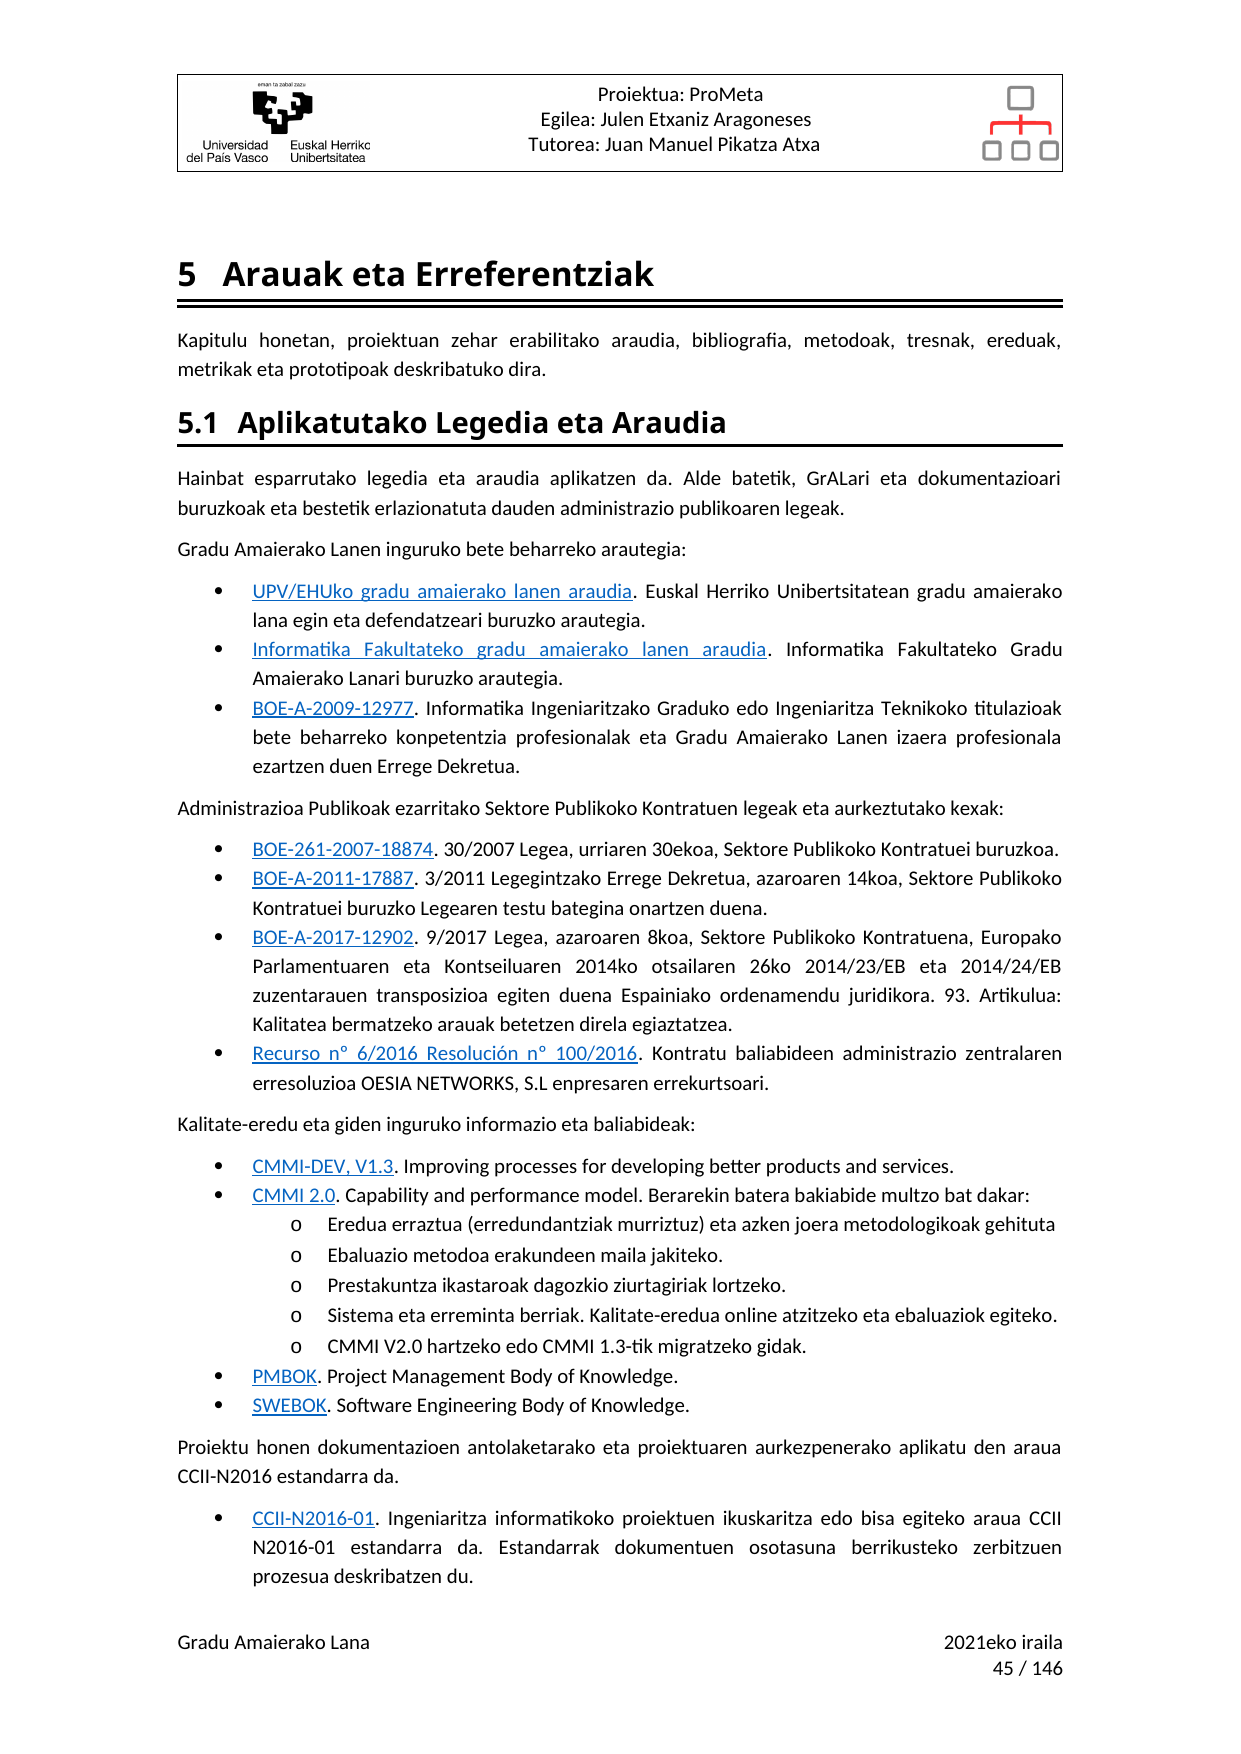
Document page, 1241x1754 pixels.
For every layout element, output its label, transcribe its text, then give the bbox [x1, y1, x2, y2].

list Informatika Fakultateko gradu amaierako lanen araudia. Informatika Fakultateko Gradu Amaierako Lanari buruzko arautegia. [215, 636, 1063, 691]
subtitle Aplikatutako Legedia eta Araudia [177, 402, 1063, 444]
list BOE-261-2007-18874. 30/2007 Legea, urriaren 30ekoa, Sektore Publikoko Kontratuei buruzkoa. [215, 836, 1063, 862]
text Kapitulu honetan, proiektuan zehar erabilitako araudia, bibliografia, metodoak, tresnak, ereduak, metrikak eta prototipoak deskribatuko dira. [177, 327, 1063, 382]
list Eredua erraztua (erredundantziak murriztuz) eta azken joera metodologikoak gehituta [290, 1211, 1063, 1238]
text Proiektu honen dokumentazioen antolaketarako eta proiektuaren aurkezpenerako aplikatu den araua CCII-N2016 estandarra da. [177, 1434, 1063, 1489]
list CMMI V2.0 hartzeko edo CMMI 1.3-tik migratzeko gidak. [290, 1333, 1063, 1359]
list Recurso nº 6/2016 Resolución nº 100/2016. Kontratu baliabideen administrazio zentralaren erresoluzioa OESIA NETWORKS, S.L enpresaren errekurtsoari. [215, 1041, 1063, 1095]
text Gradu Amaierako Lanen inguruko bete beharreko arautegia: [177, 536, 1063, 562]
list Sistema eta erreminta berriak. Kalitate-eredua online atzitzeko eta ebaluaziok egiteko. [290, 1303, 1063, 1329]
list Prestakuntza ikastaroak dagozkio ziurtagiriak lortzeko. [290, 1272, 1063, 1299]
list CMMI 2.0. Capability and performance model. Berarekin batera bakiabide multzo bat dakar: [215, 1182, 1063, 1208]
list PMBOK. Project Management Body of Knowledge. [215, 1363, 1063, 1389]
picture [182, 81, 370, 162]
list CCII-N2016-01. Ingeniaritza informatikoko proiektuen ikuskaritza edo bisa egiteko araua CCII N2016-01 estandarra da. Estandarrak dokumentuen osotasuna berrikusteko zerbitzuen prozesua deskribatzen du. [215, 1505, 1063, 1589]
list SWEBOK. Software Engineering Body of Knowledge. [215, 1393, 1063, 1418]
list BOE-A-2009-12977. Informatika Ingeniaritzako Graduko edo Ingeniaritza Teknikoko titulazioak bete beharreko konpetentzia profesionalak eta Gradu Amaierako Lanen izaera profesionala ezartzen duen Errege Dekretua. [215, 695, 1063, 778]
list Ebaluazio metodoa erakundeen maila jakiteko. [290, 1242, 1063, 1268]
list BOE-A-2011-17887. 3/2011 Legegintzako Errege Dekretua, azaroaren 14koa, Sektore Publikoko Kontratuei buruzko Legearen testu bategina onartzen duena. [215, 866, 1063, 920]
subtitle Arauak eta Erreferentziak [177, 251, 1063, 299]
text Administrazioa Publikoak ezarritako Sektore Publikoko Kontratuen legeak eta aurkeztutako kexak: [177, 795, 1063, 820]
text Hainbat esparrutako legedia eta araudia aplikatzen da. Alde batetik, GrALari eta dokumentazioari buruzkoak eta bestetik erlazionatuta dauden administrazio publikoaren legeak. [177, 466, 1063, 520]
list BOE-A-2017-12902. 9/2017 Legea, azaroaren 8koa, Sektore Publikoko Kontratuena, Europako Parlamentuaren eta Kontseiluaren 2014ko otsailaren 26ko 2014/23/EB eta 2014/24/EB zuzentarauen transposizioa egiten duena Espainiako ordenamendu juridikora. 93. Artikulua: Kalitatea bermatzeko arauak betetzen direla egiaztatzea. [215, 924, 1063, 1037]
list UPV/EHUko gradu amaierako lanen araudia. Euskal Herriko Unibertsitatean gradu amaierako lana egin eta defendatzeari buruzko arautegia. [215, 578, 1063, 633]
text Kalitate-eredu eta giden inguruko informazio eta baliabideak: [177, 1111, 1063, 1137]
list CMMI-DEV, V1.3. Improving processes for developing better products and services. [215, 1153, 1063, 1178]
picture [978, 80, 1060, 162]
